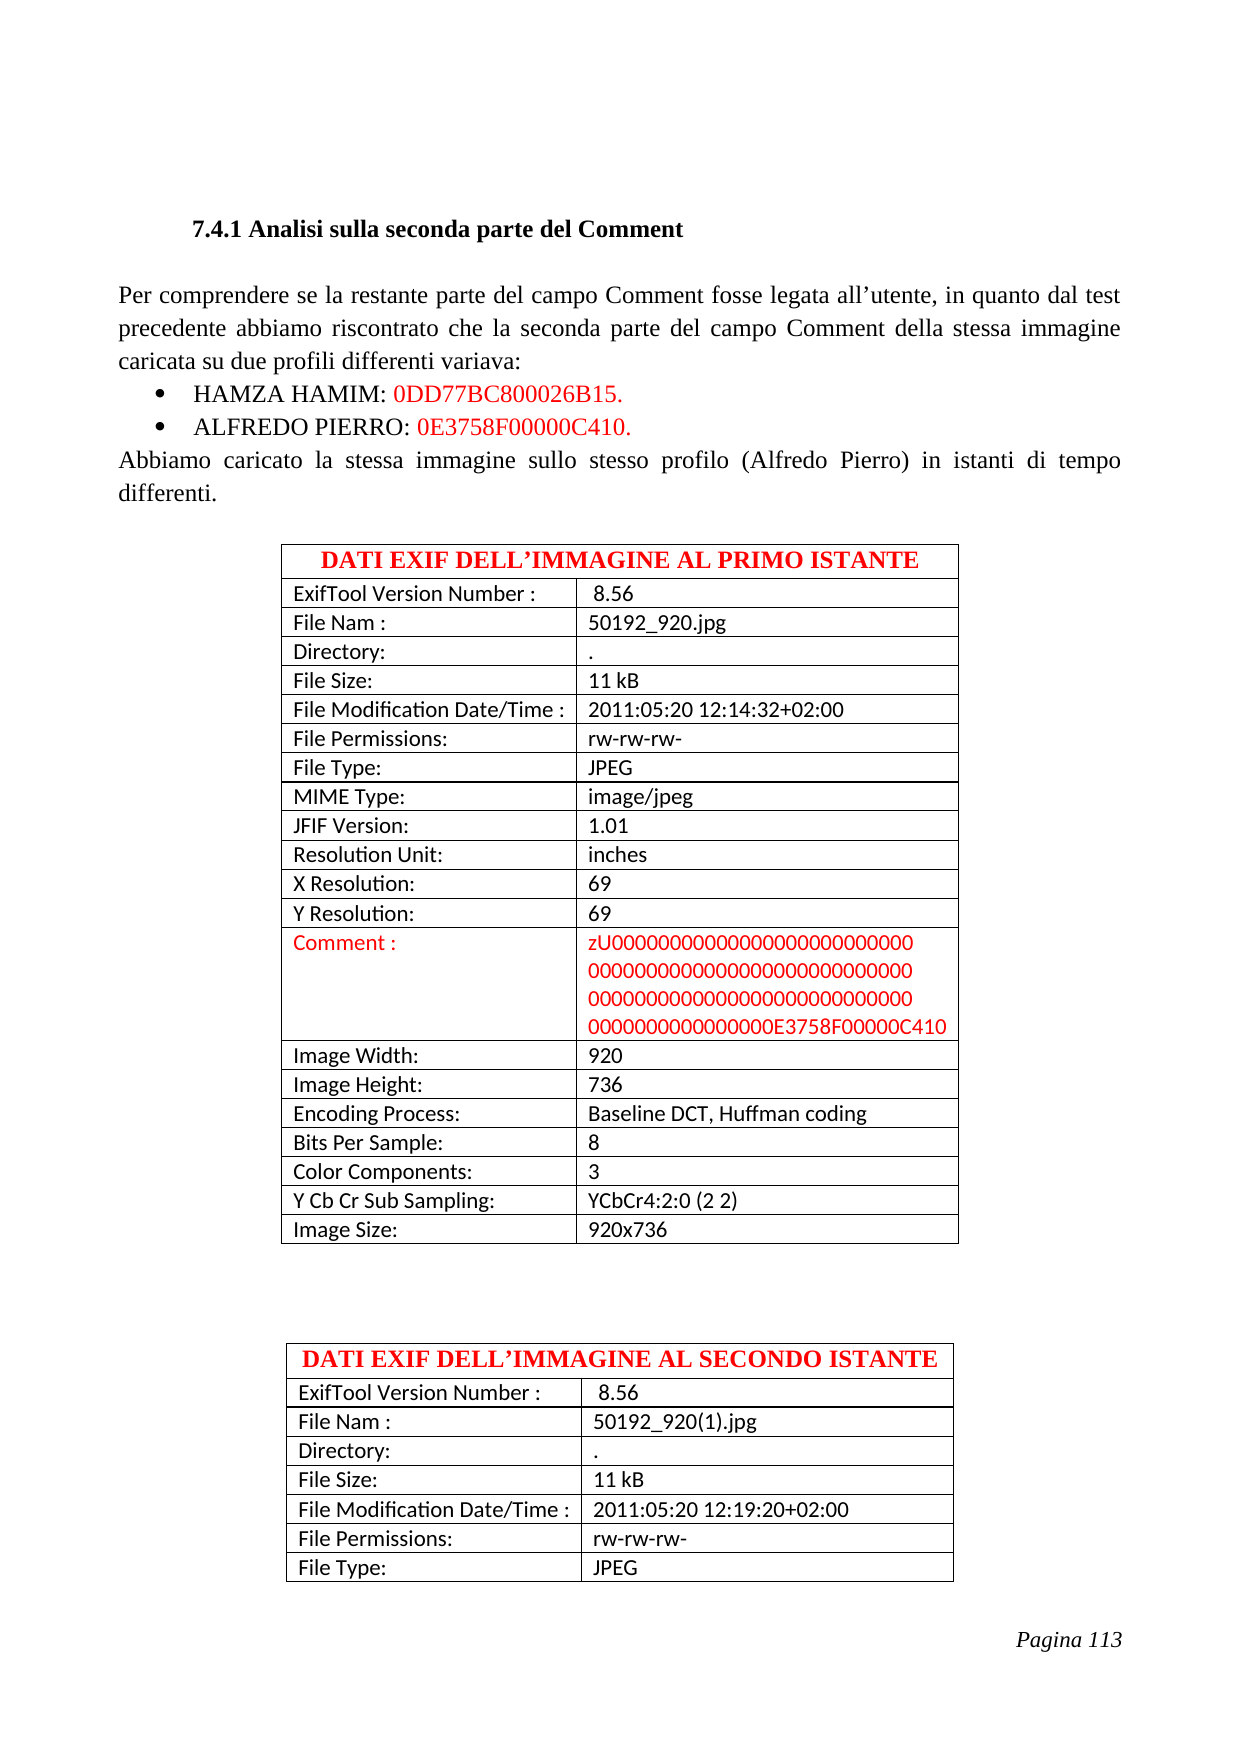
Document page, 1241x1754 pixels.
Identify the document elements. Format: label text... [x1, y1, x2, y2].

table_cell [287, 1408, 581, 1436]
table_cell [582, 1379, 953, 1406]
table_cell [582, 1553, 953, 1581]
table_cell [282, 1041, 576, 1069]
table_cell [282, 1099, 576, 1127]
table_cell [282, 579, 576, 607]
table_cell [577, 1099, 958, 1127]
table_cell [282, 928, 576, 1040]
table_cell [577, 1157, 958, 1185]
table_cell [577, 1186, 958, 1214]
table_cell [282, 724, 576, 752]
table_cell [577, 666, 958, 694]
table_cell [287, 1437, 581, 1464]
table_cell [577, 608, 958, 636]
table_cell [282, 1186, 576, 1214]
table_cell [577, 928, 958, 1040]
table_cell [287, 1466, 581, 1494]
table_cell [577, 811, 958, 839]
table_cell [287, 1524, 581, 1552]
list HAMZA HAMIM: 0DD77BC800026B15. [156, 379, 1122, 407]
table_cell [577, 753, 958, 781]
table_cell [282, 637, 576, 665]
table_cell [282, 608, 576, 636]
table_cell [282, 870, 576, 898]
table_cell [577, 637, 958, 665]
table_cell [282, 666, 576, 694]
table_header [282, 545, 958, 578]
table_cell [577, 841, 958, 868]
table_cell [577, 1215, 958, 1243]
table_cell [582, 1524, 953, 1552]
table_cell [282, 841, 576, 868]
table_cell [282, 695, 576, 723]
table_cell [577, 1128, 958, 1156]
text 7.4.1 Analisi sulla seconda parte del Comment [192, 214, 1122, 242]
list ALFREDO PIERRO: 0E3758F00000C410. [156, 412, 1122, 441]
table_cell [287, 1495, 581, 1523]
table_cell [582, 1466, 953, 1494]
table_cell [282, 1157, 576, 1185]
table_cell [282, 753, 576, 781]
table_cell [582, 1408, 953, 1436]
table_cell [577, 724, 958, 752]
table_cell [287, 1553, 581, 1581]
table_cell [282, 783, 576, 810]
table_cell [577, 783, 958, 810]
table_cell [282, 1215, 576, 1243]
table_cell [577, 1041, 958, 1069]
text Per comprendere se la restante parte del campo Comment fosse legata all’utente, in quanto dal test precedente abbiamo riscontrato che la seconda parte del campo Comment della stessa immagine caricata su due profili differenti variava: [118, 280, 1122, 374]
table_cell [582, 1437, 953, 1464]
text Abbiamo caricato la stessa immagine sullo stesso profilo (Alfredo Pierro) in istanti di tempo differenti. [118, 445, 1122, 507]
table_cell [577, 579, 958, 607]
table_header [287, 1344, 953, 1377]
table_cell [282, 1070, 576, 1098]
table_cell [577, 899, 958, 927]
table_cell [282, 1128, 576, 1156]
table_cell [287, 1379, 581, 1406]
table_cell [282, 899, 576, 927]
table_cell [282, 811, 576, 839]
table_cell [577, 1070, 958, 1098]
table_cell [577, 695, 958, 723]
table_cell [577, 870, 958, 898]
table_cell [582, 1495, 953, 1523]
